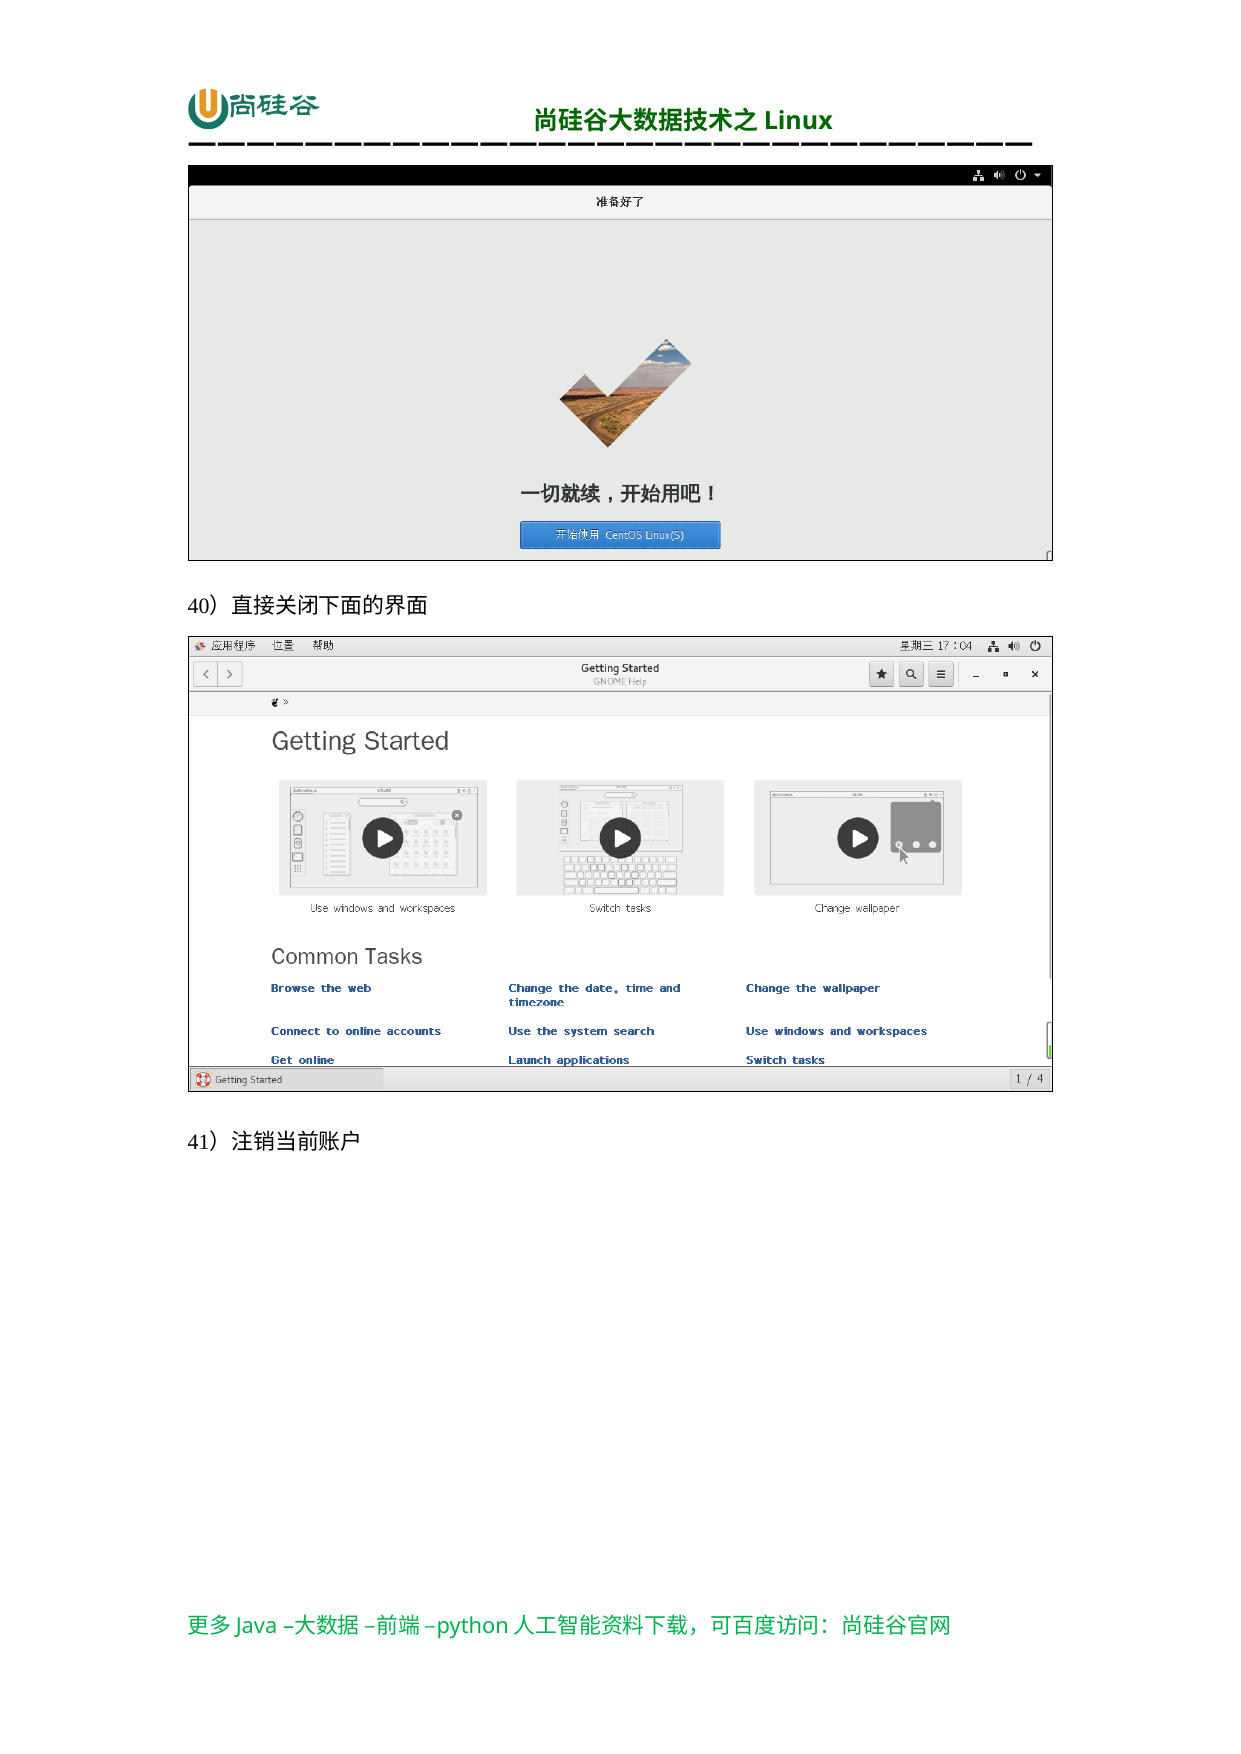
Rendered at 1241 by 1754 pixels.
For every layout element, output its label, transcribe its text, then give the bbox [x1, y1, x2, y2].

text 40）直接关闭下面的界面 [187, 587, 1053, 620]
picture [189, 166, 1052, 560]
picture [187, 88, 321, 130]
picture [189, 637, 1052, 1091]
text 41）注销当前账户 [187, 1123, 1053, 1156]
